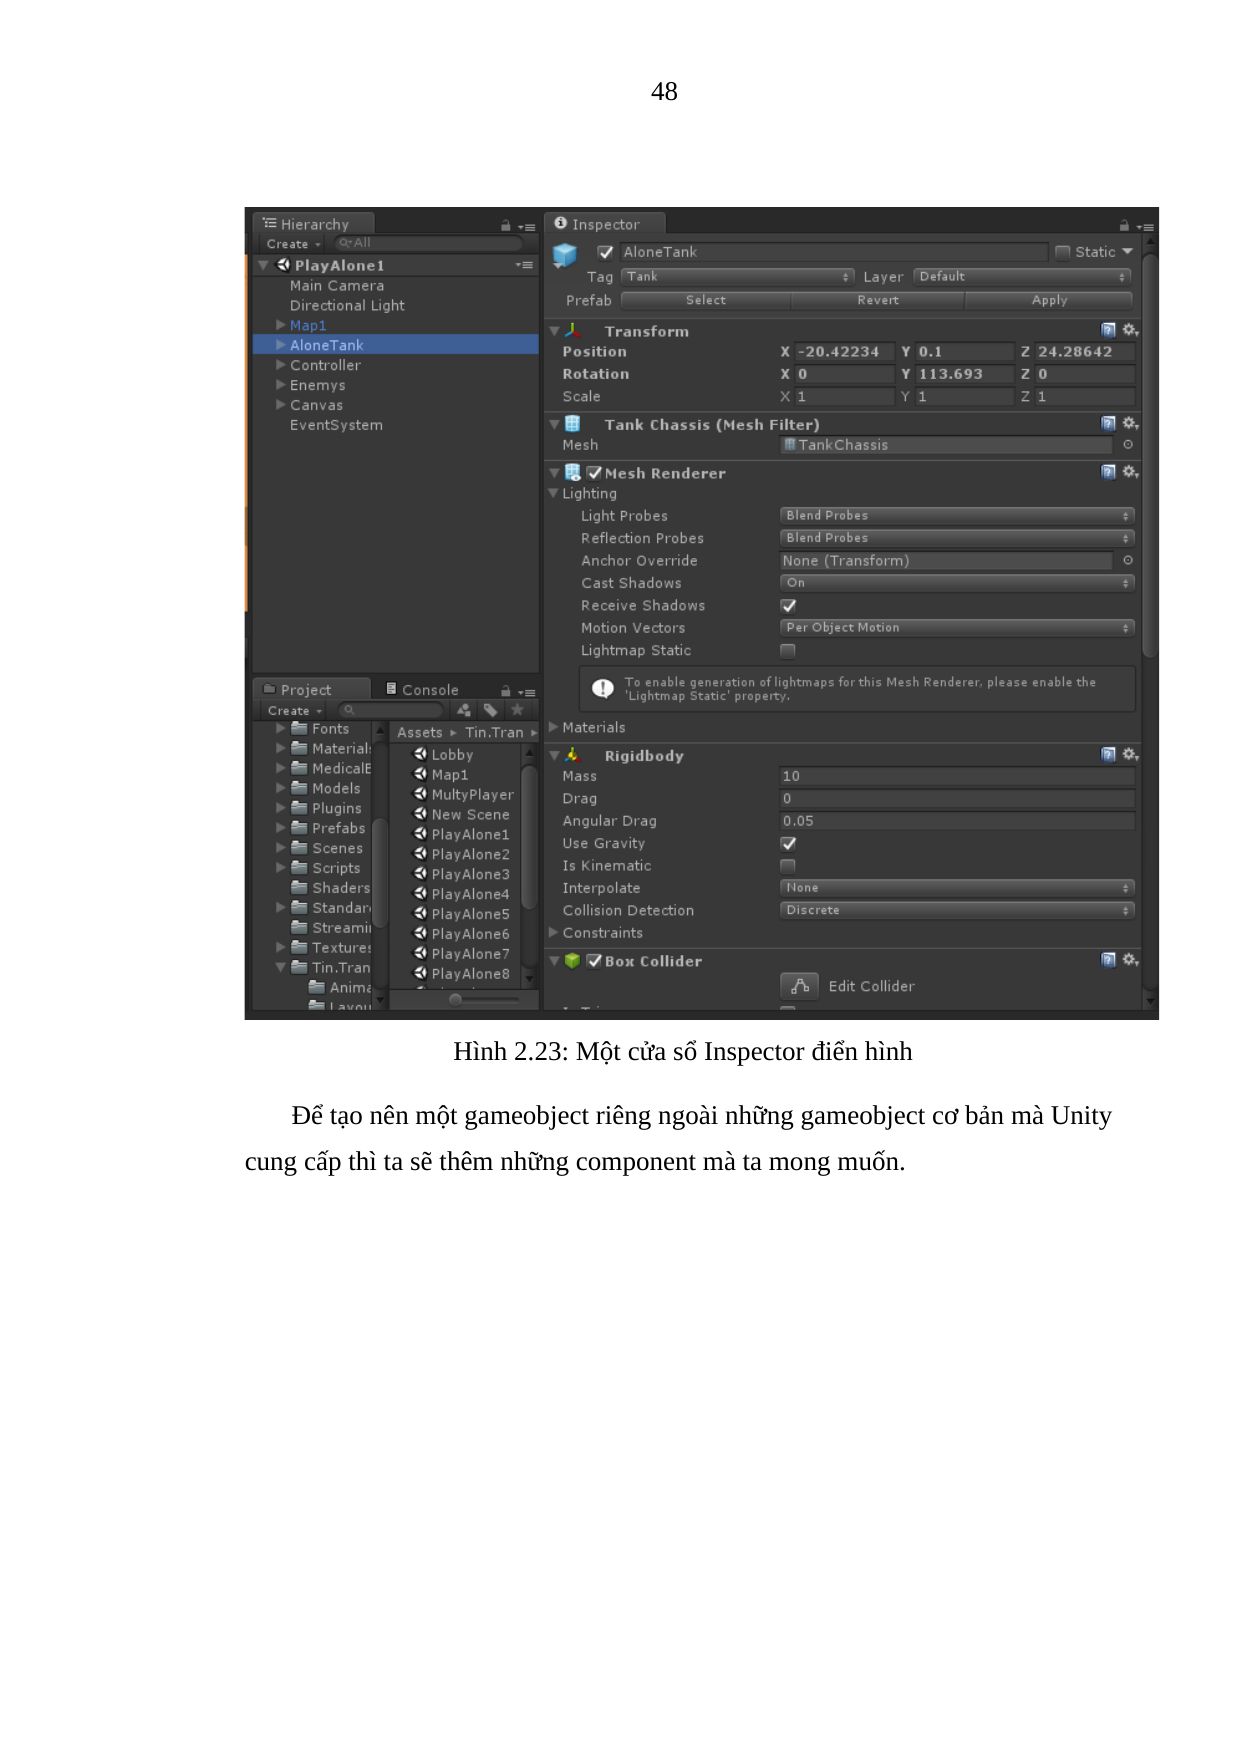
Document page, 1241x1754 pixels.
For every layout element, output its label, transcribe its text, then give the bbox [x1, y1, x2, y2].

picture [244, 207, 1160, 1020]
text Hình 2.23: Một cửa sổ Inspector điển hình [244, 1020, 1122, 1067]
text Để tạo nên một gameobject riêng ngoài những gameobject cơ bản mà Unity cung cấp thì ta sẽ thêm những component mà ta mong muốn. [244, 1099, 1122, 1177]
